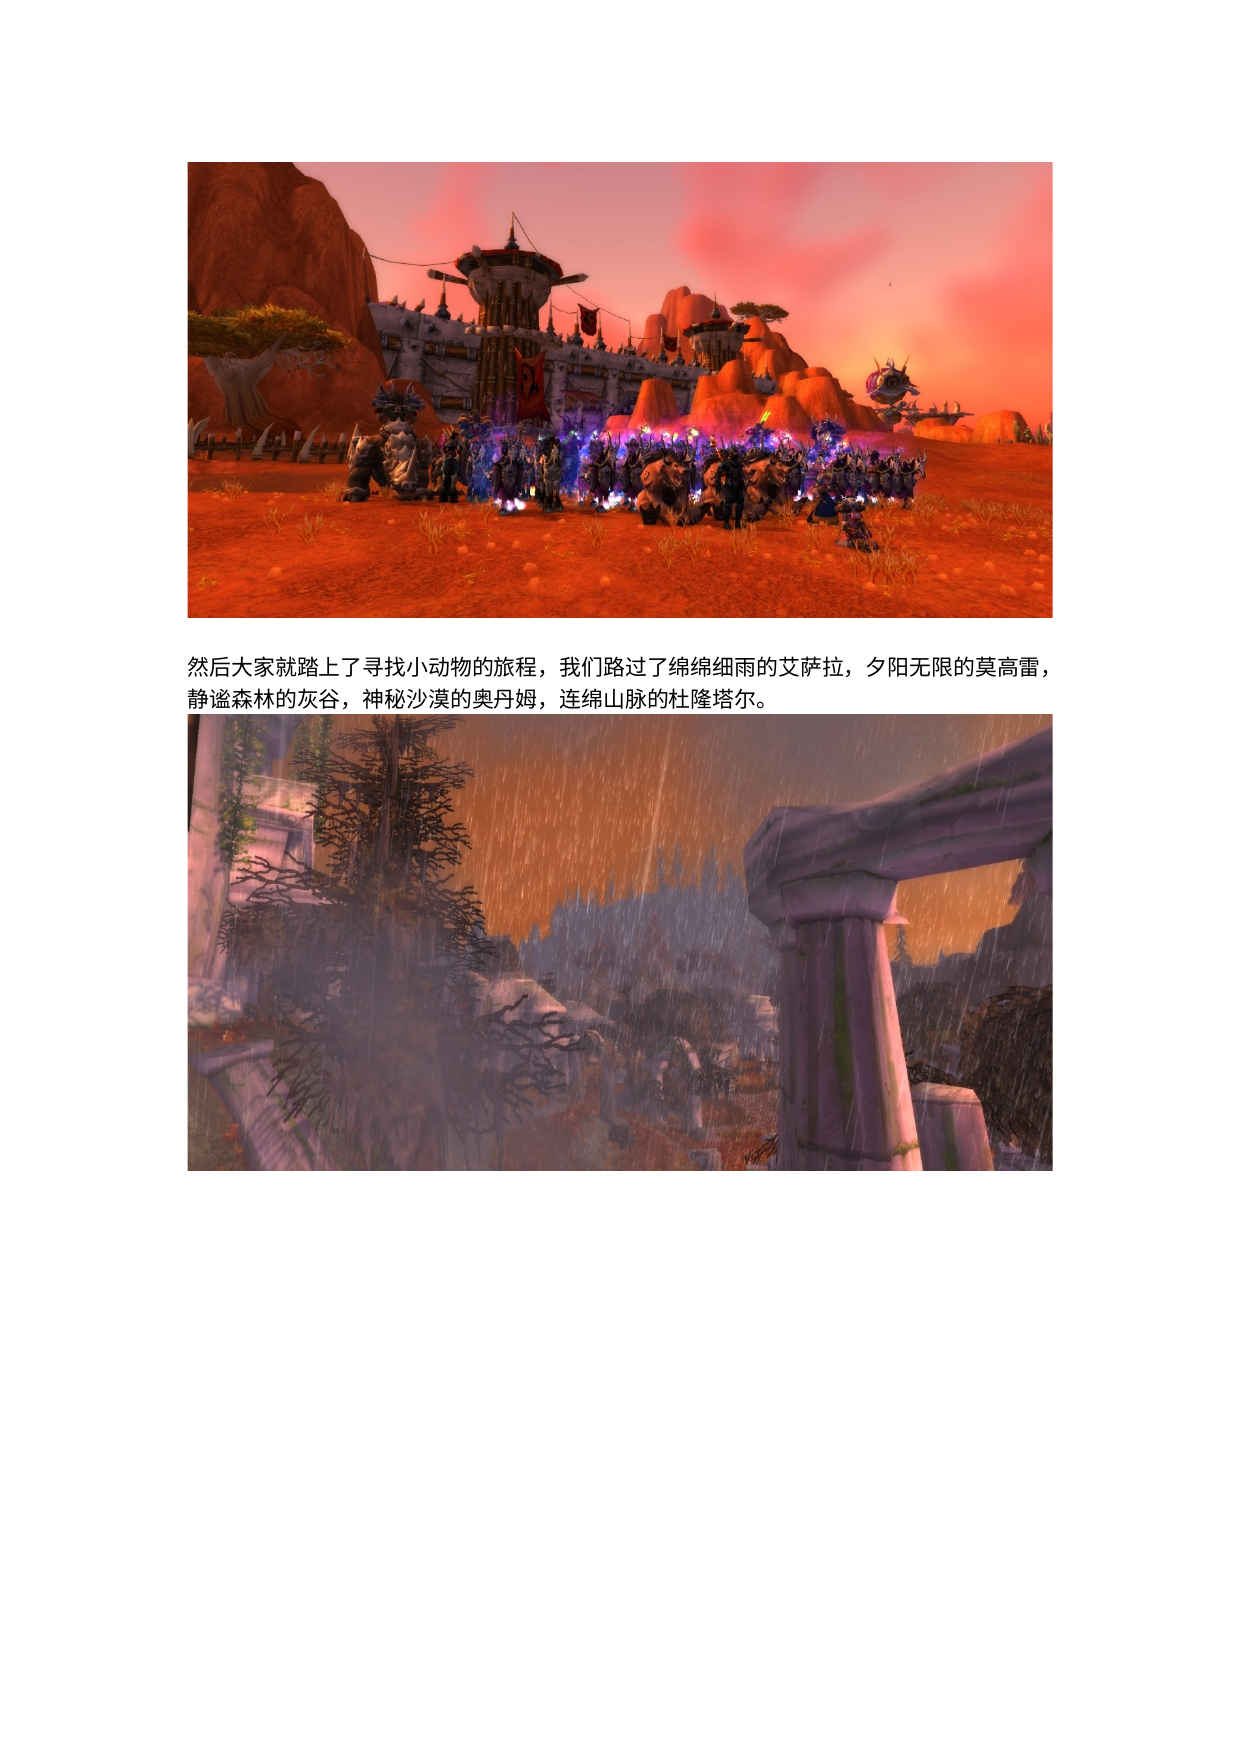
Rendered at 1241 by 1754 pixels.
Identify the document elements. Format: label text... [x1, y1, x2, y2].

text 然后大家就踏上了寻找小动物的旅程，我们路过了绵绵细雨的艾萨拉，夕阳无限的莫高雷，静谧森林的灰谷，神秘沙漠的奥丹姆，连绵山脉的杜隆塔尔。 [187, 649, 1053, 714]
picture [187, 714, 1053, 1171]
picture [187, 162, 1053, 618]
